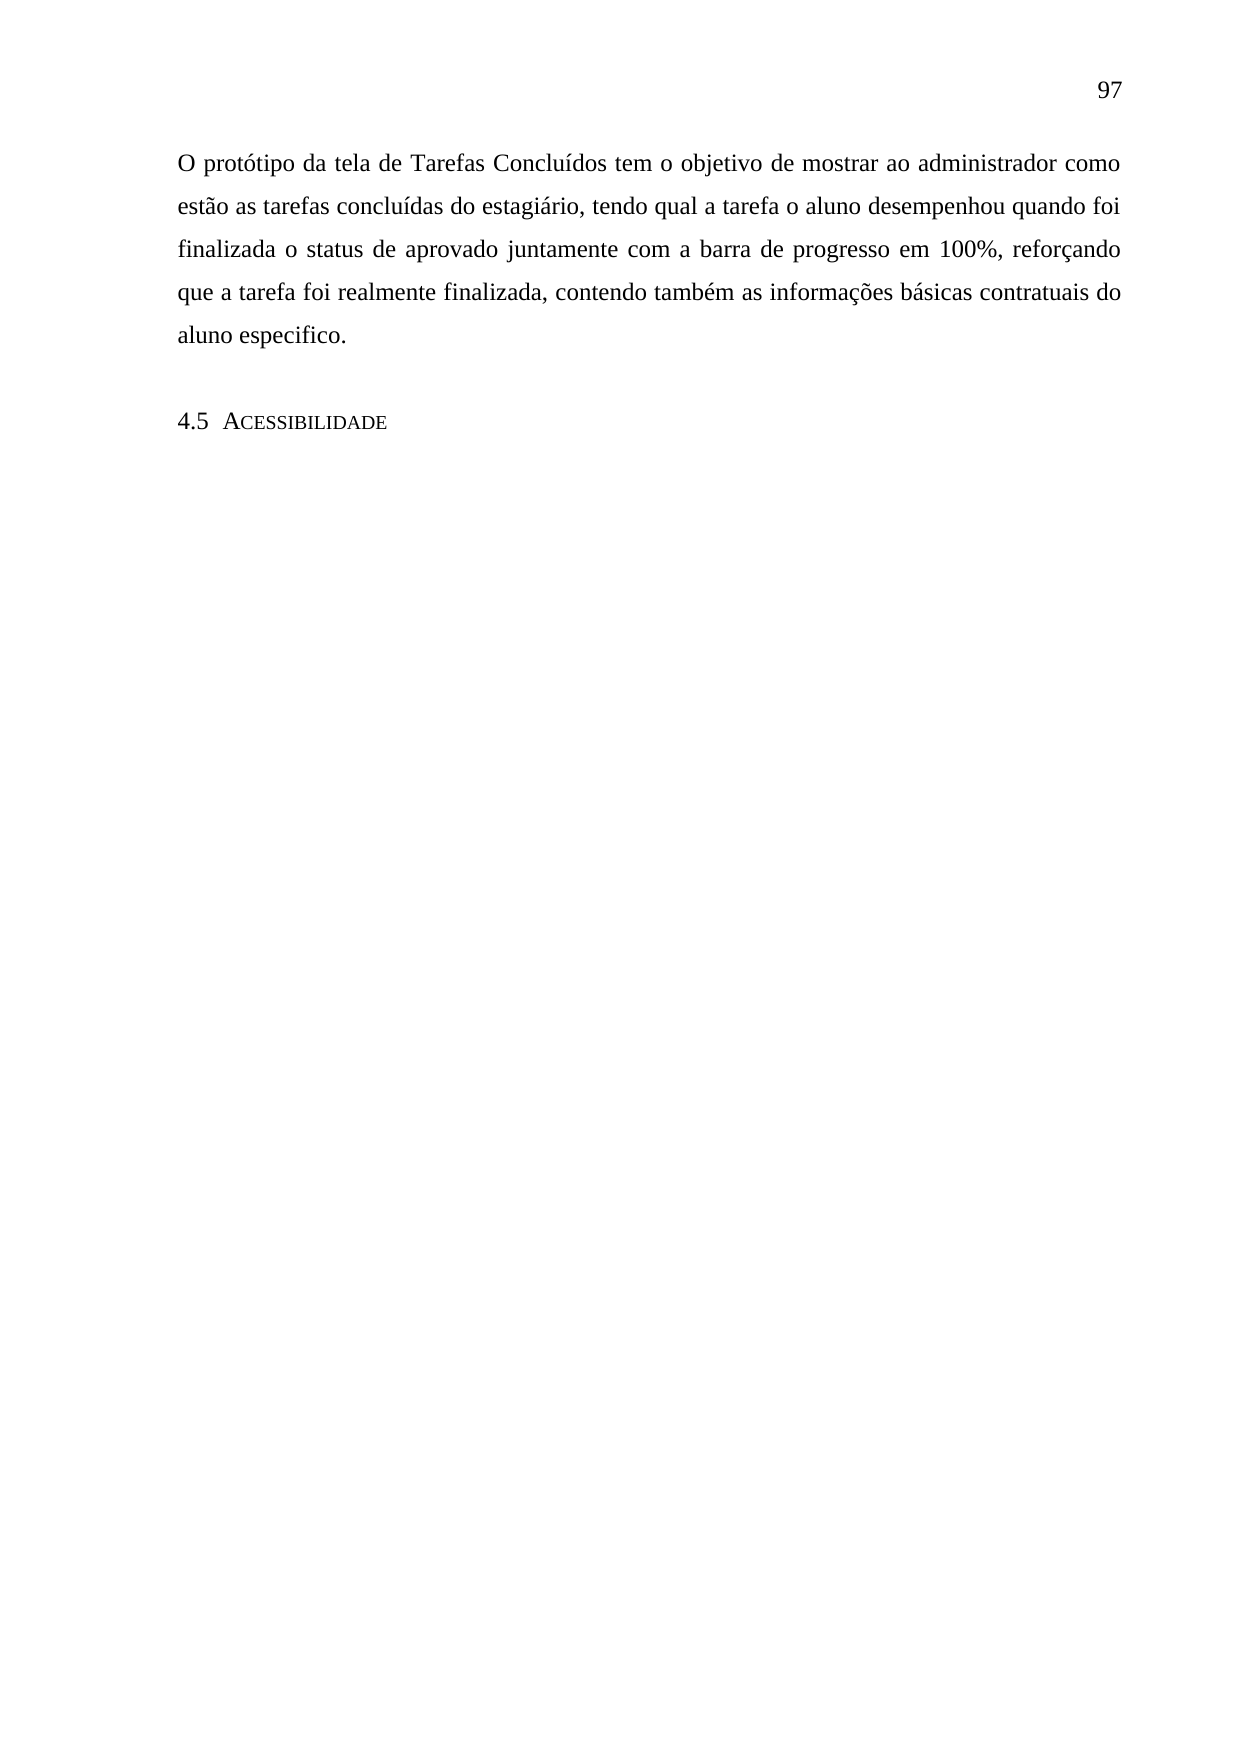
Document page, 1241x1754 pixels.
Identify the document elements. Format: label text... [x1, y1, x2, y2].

list ACESSIBILIDADE [177, 406, 1122, 435]
text O protótipo da tela de Tarefas Concluídos tem o objetivo de mostrar ao administrador como estão as tarefas concluídas do estagiário, tendo qual a tarefa o aluno desempenhou quando foi finalizada o status de aprovado juntamente com a barra de progresso em 100%, reforçando que a tarefa foi realmente finalizada, contendo também as informações básicas contratuais do aluno especifico. [177, 148, 1122, 349]
